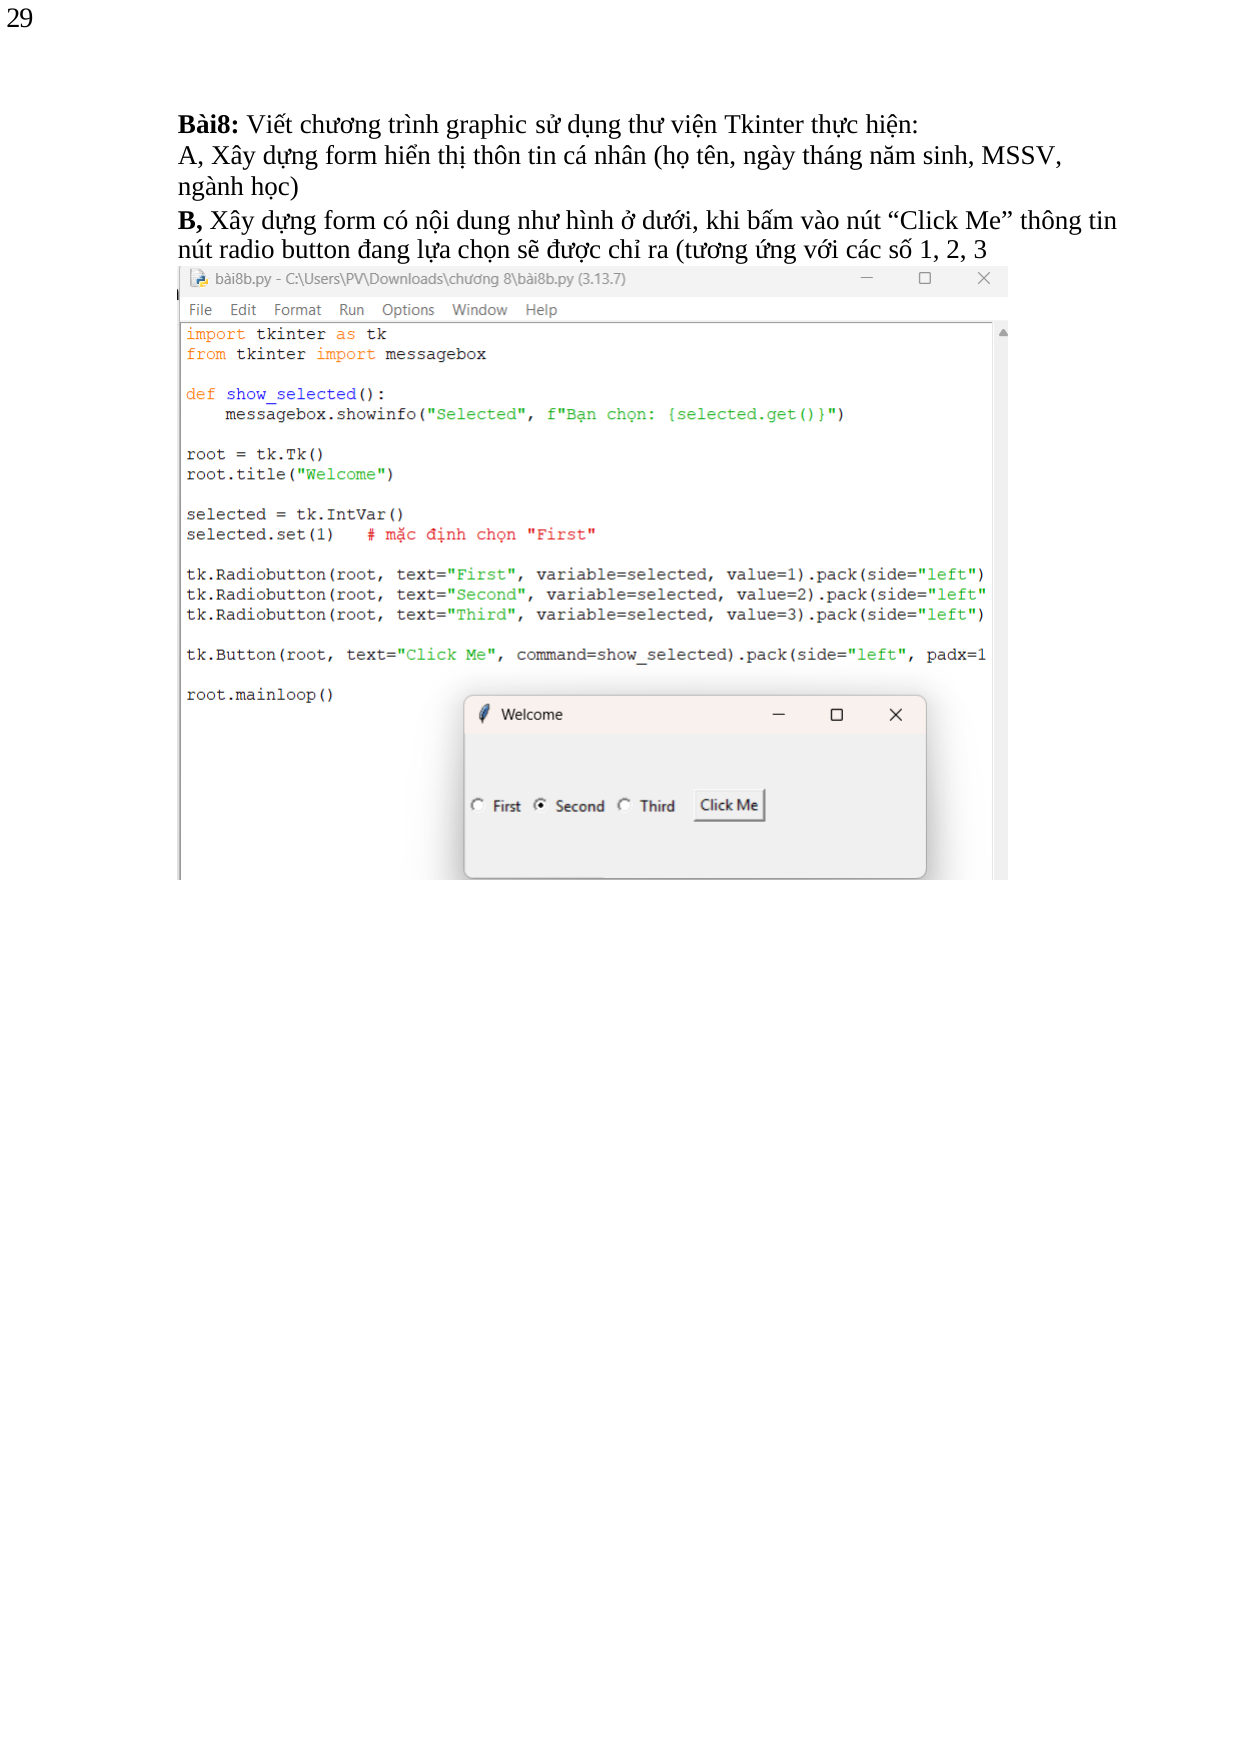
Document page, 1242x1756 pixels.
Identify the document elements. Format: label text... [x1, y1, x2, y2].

text A, Xây dựng form hiển thị thôn tin cá nhân (họ tên, ngày tháng năm sinh, MSSV, ngành học) [178, 139, 1105, 201]
text B, Xây dựng form có nội dung như hình ở dưới, khi bấm vào nút “Click Me” thông tin nút radio button đang lựa chọn sẽ được chỉ ra (tương ứng với các số 1, 2, 3 [178, 205, 1138, 265]
text Bài8: Viết chương trình graphic sử dụng thư viện Tkinter thực hiện: [178, 108, 1138, 139]
picture [177, 266, 1008, 880]
